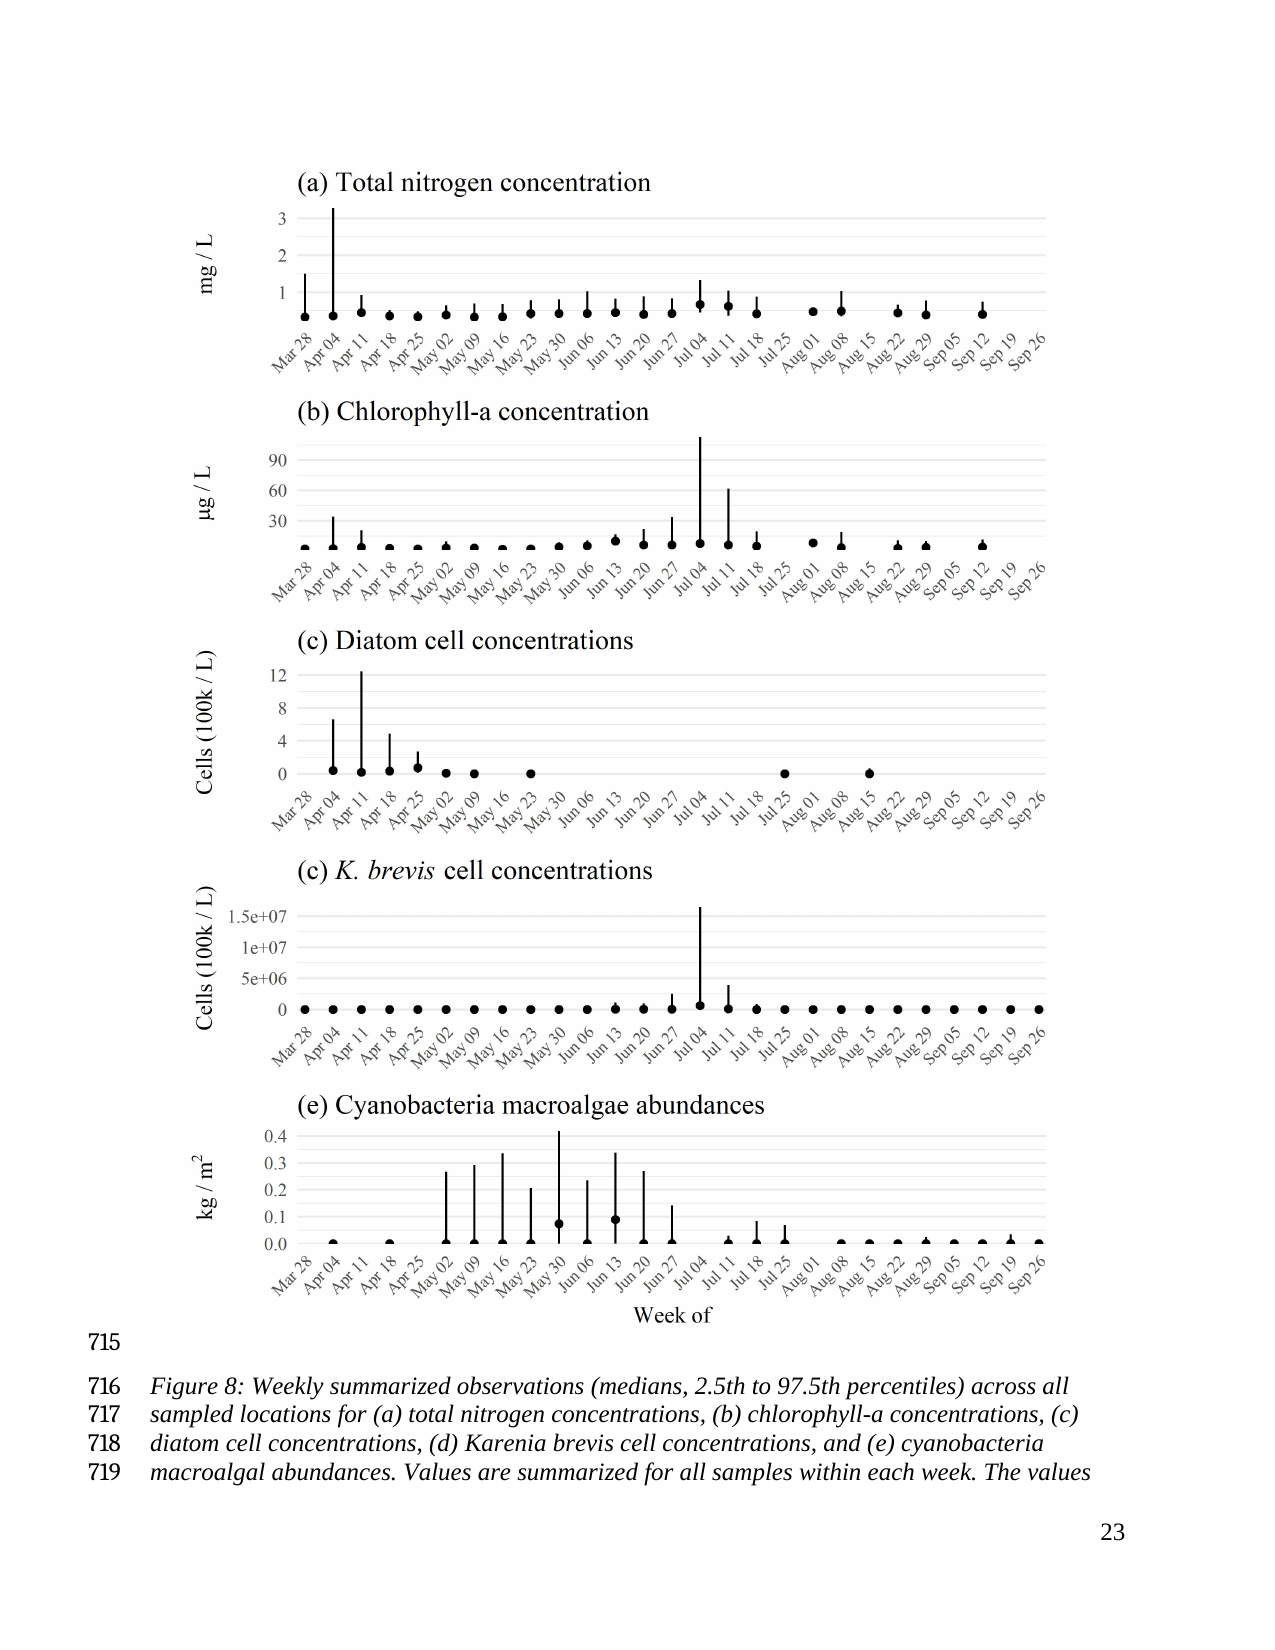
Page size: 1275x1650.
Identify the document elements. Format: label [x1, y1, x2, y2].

picture [168, 150, 1069, 1350]
text [150, 1371, 1125, 1486]
